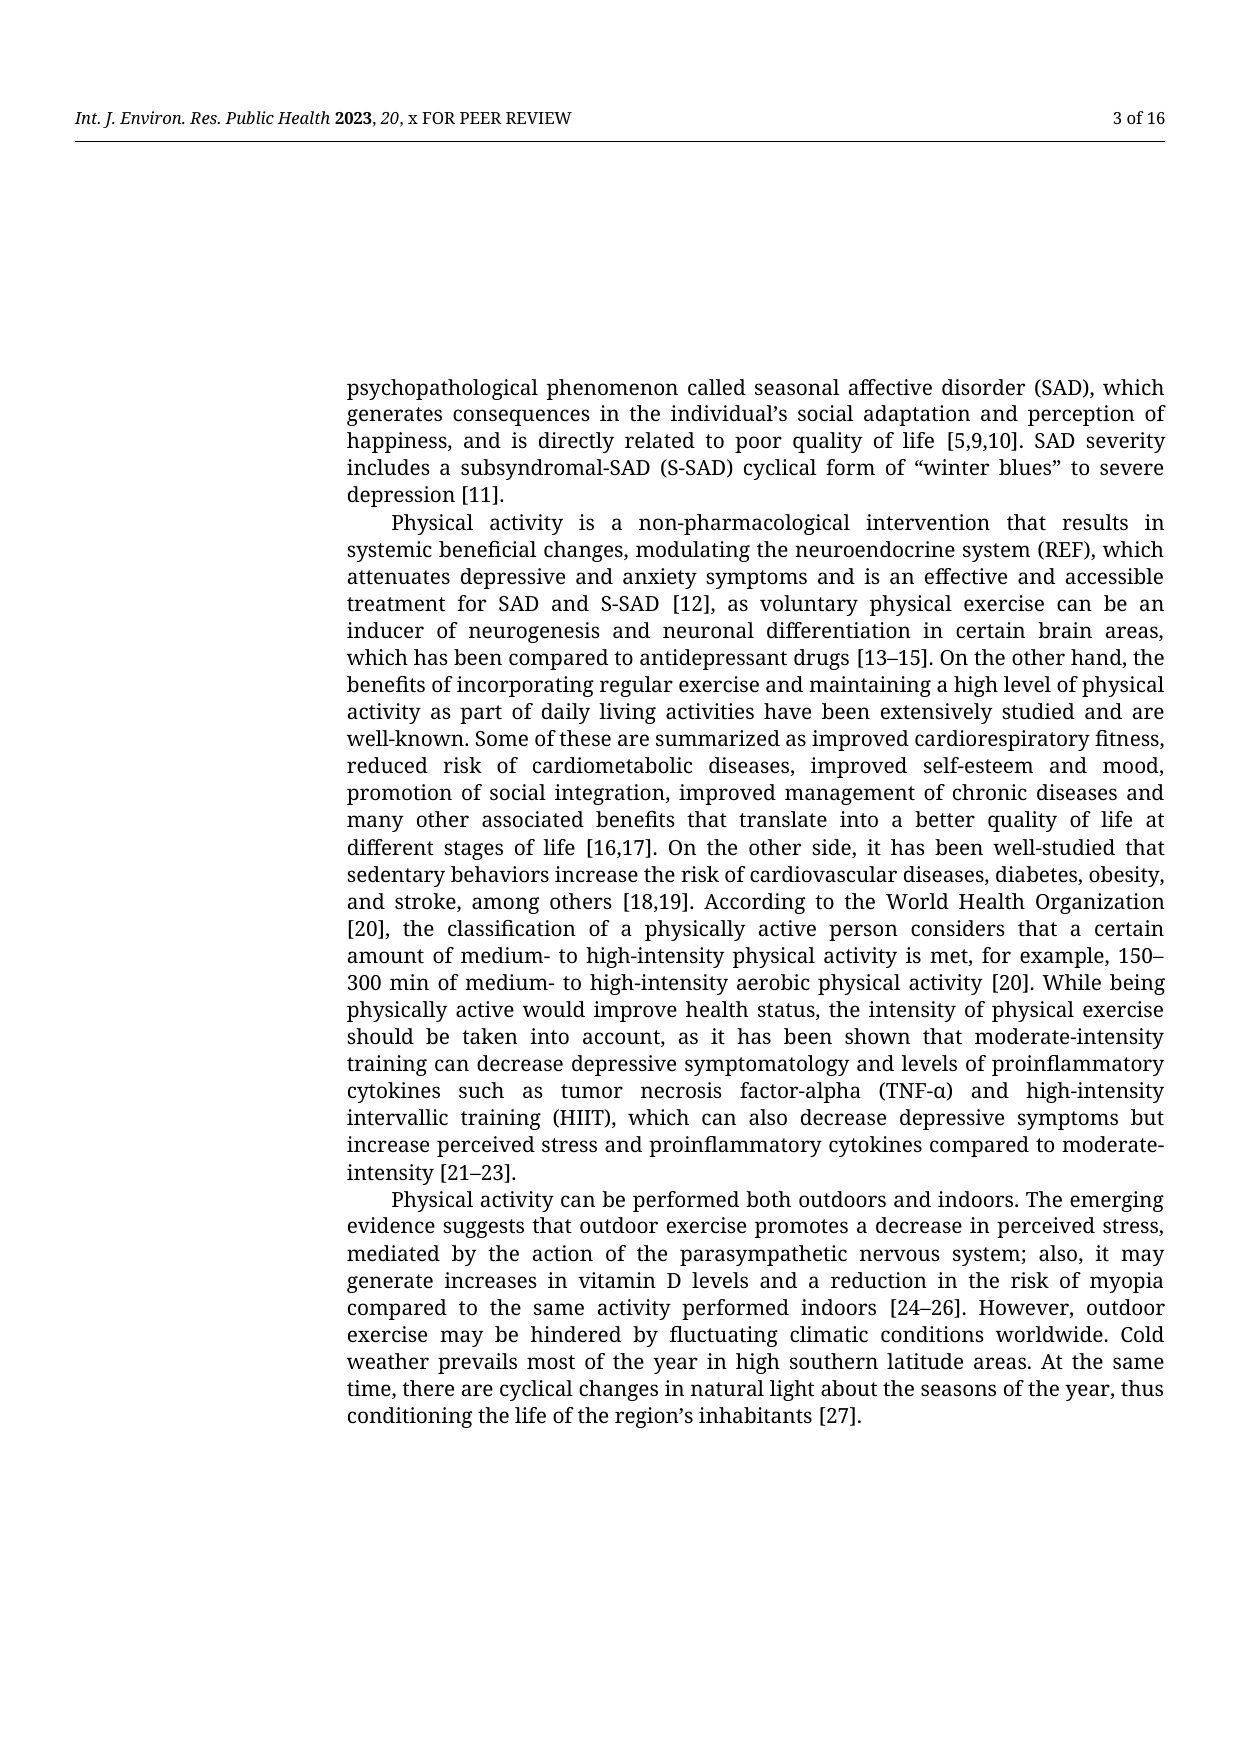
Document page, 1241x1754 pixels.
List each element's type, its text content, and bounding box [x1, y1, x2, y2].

text Physical activity can be performed both outdoors and indoors. The emerging evidence suggests that outdoor exercise promotes a decrease in perceived stress, mediated by the action of the parasympathetic nervous system; also, it may generate increases in vitamin D levels and a reduction in the risk of myopia compared to the same activity performed indoors [24–26]. However, outdoor exercise may be hindered by fluctuating climatic conditions worldwide. Cold weather prevails most of the year in high southern latitude areas. At the same time, there are cyclical changes in natural light about the seasons of the year, thus conditioning the life of the region’s inhabitants [27]. [347, 1186, 1165, 1430]
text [347, 374, 1165, 509]
text Physical activity is a non-pharmacological intervention that results in systemic beneficial changes, modulating the neuroendocrine system (REF), which attenuates depressive and anxiety symptoms and is an effective and accessible treatment for SAD and S-SAD [12], as voluntary physical exercise can be an inducer of neurogenesis and neuronal differentiation in certain brain areas, which has been compared to antidepressant drugs [13–15]. On the other hand, the benefits of incorporating regular exercise and maintaining a high level of physical activity as part of daily living activities have been extensively studied and are well-known. Some of these are summarized as improved cardiorespiratory fitness, reduced risk of cardiometabolic diseases, improved self-esteem and mood, promotion of social integration, improved management of chronic diseases and many other associated benefits that translate into a better quality of life at different stages of life [16,17]. On the other side, it has been well-studied that sedentary behaviors increase the risk of cardiovascular diseases, diabetes, obesity, and stroke, among others [18,19]. According to the World Health Organization [20], the classification of a physically active person considers that a certain amount of medium- to high-intensity physical activity is met, for example, 150–300 min of medium- to high-intensity aerobic physical activity [20]. While being physically active would improve health status, the intensity of physical exercise should be taken into account, as it has been shown that moderate-intensity training can decrease depressive symptomatology and levels of proinflammatory cytokines such as tumor necrosis factor-alpha (TNF-α) and high-intensity intervallic training (HIIT), which can also decrease depressive symptoms but increase perceived stress and proinflammatory cytokines compared to moderate-intensity [21–23]. [347, 509, 1165, 1186]
